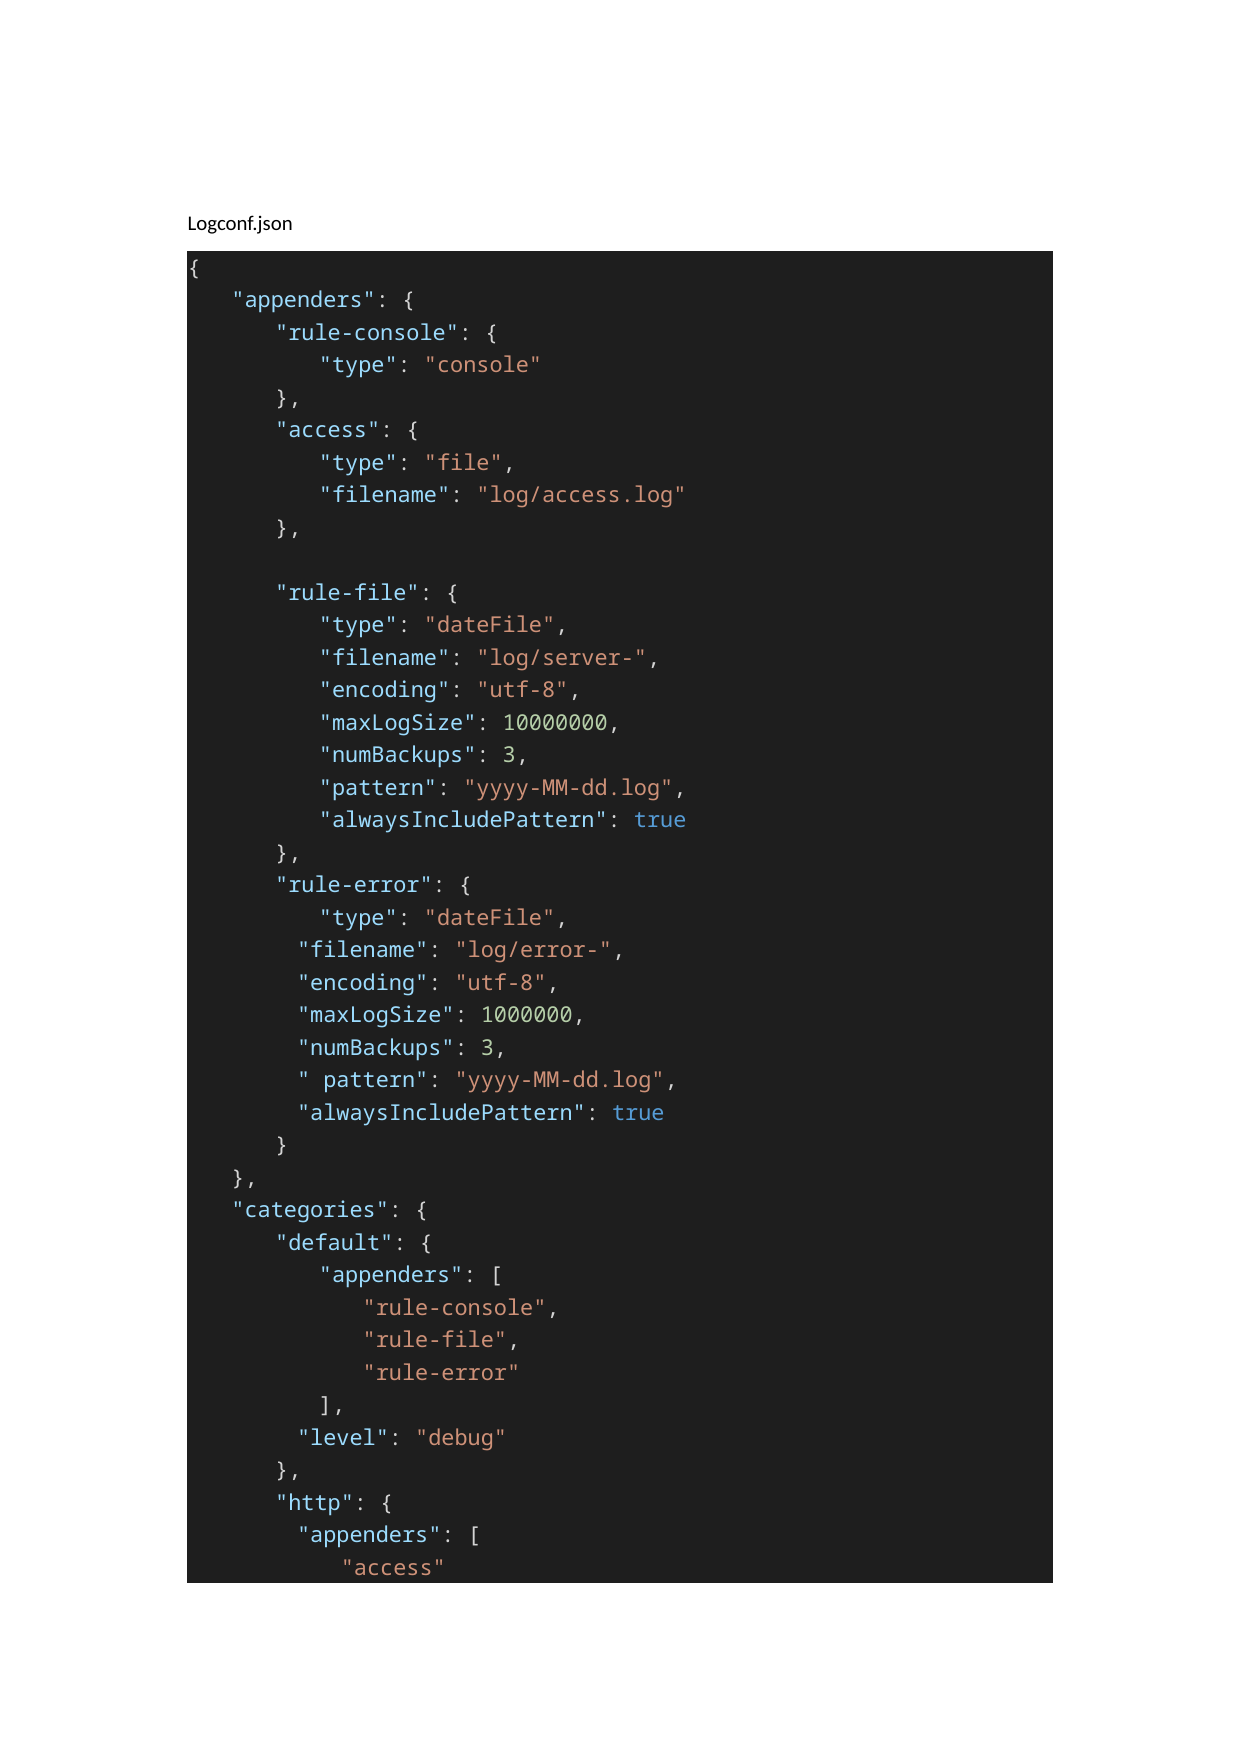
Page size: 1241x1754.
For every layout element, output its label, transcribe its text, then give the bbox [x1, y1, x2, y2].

text "rule-file", [187, 1323, 1053, 1356]
text "numBackups": 3, [187, 1031, 1053, 1063]
text "filename": "log/error-", [187, 933, 1053, 966]
text "categories": { [187, 1193, 1053, 1226]
text "pattern": "yyyy-MM-dd.log", [187, 771, 1053, 803]
text ], [187, 1388, 1053, 1421]
text "default": { [187, 1226, 1053, 1258]
text "type": "console" [187, 348, 1053, 381]
text "appenders": { [187, 283, 1053, 316]
text "type": "file", [187, 446, 1053, 478]
text "rule-file": { [187, 576, 1053, 608]
text "rule-error" [187, 1356, 1053, 1388]
text "filename": "log/access.log" [187, 478, 1053, 511]
text "http": { [187, 1486, 1053, 1518]
text "rule-console", [187, 1291, 1053, 1323]
text "level": "debug" [187, 1421, 1053, 1453]
text "filename": "log/server-", [187, 641, 1053, 673]
text "encoding": "utf-8", [187, 673, 1053, 706]
text "type": "dateFile", [187, 901, 1053, 933]
text "numBackups": 3, [187, 738, 1053, 771]
text "rule-error": { [187, 868, 1053, 901]
text }, [187, 836, 1053, 868]
text "type": "dateFile", [187, 608, 1053, 641]
text "access" [187, 1551, 1053, 1583]
text "rule-console": { [187, 316, 1053, 348]
list Logconf.json [187, 206, 1053, 239]
text "encoding": "utf-8", [187, 966, 1053, 998]
text "access": { [187, 413, 1053, 446]
text }, [187, 381, 1053, 413]
text }, [187, 511, 1053, 543]
text "alwaysIncludePattern": true [187, 803, 1053, 836]
text }, [187, 1161, 1053, 1193]
text "appenders": [ [187, 1518, 1053, 1551]
text { [187, 251, 1053, 283]
text "appenders": [ [187, 1258, 1053, 1291]
text } [187, 1128, 1053, 1161]
text }, [187, 1453, 1053, 1486]
text " pattern": "yyyy-MM-dd.log", [187, 1063, 1053, 1096]
text "alwaysIncludePattern": true [187, 1096, 1053, 1128]
text "maxLogSize": 1000000, [187, 998, 1053, 1031]
text "maxLogSize": 10000000, [187, 706, 1053, 738]
